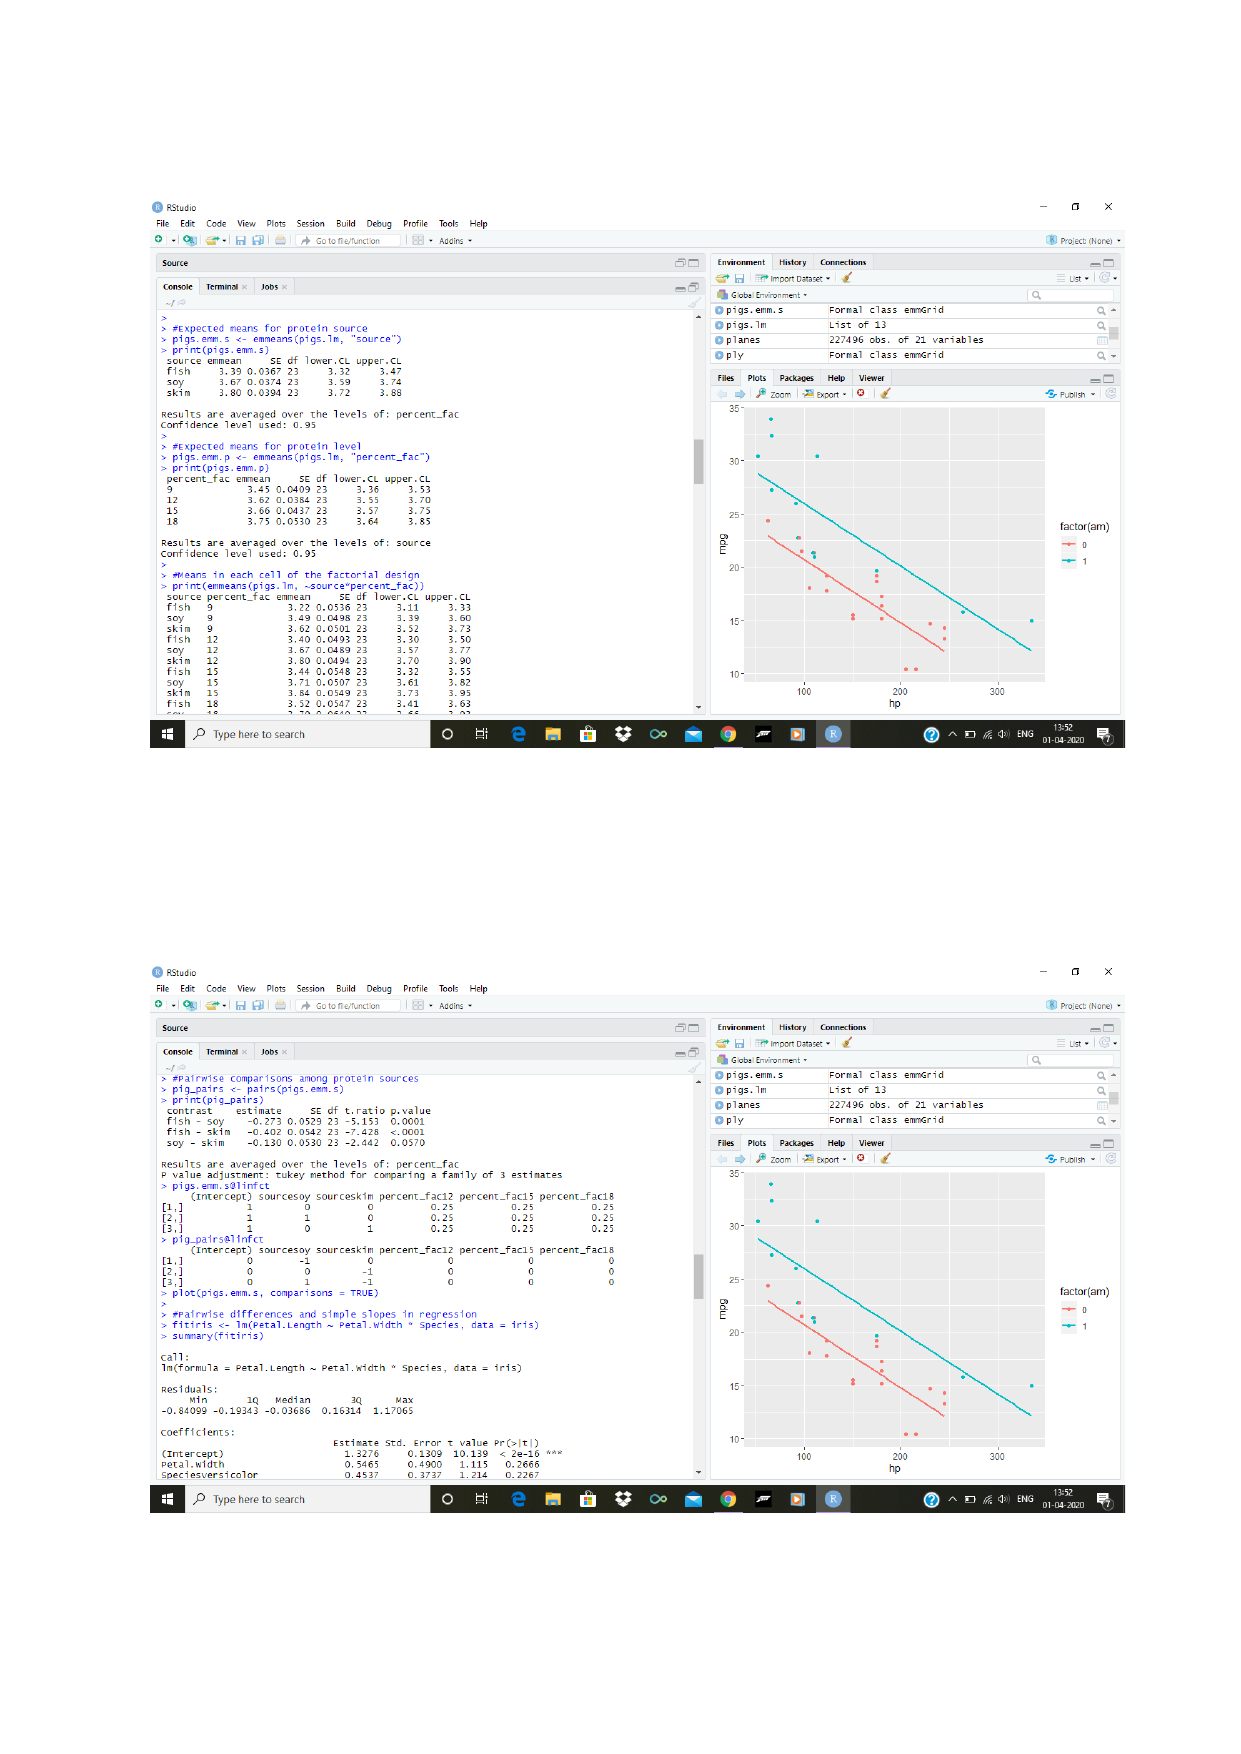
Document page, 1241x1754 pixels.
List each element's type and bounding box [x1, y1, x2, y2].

picture [150, 199, 1125, 748]
picture [150, 964, 1125, 1513]
